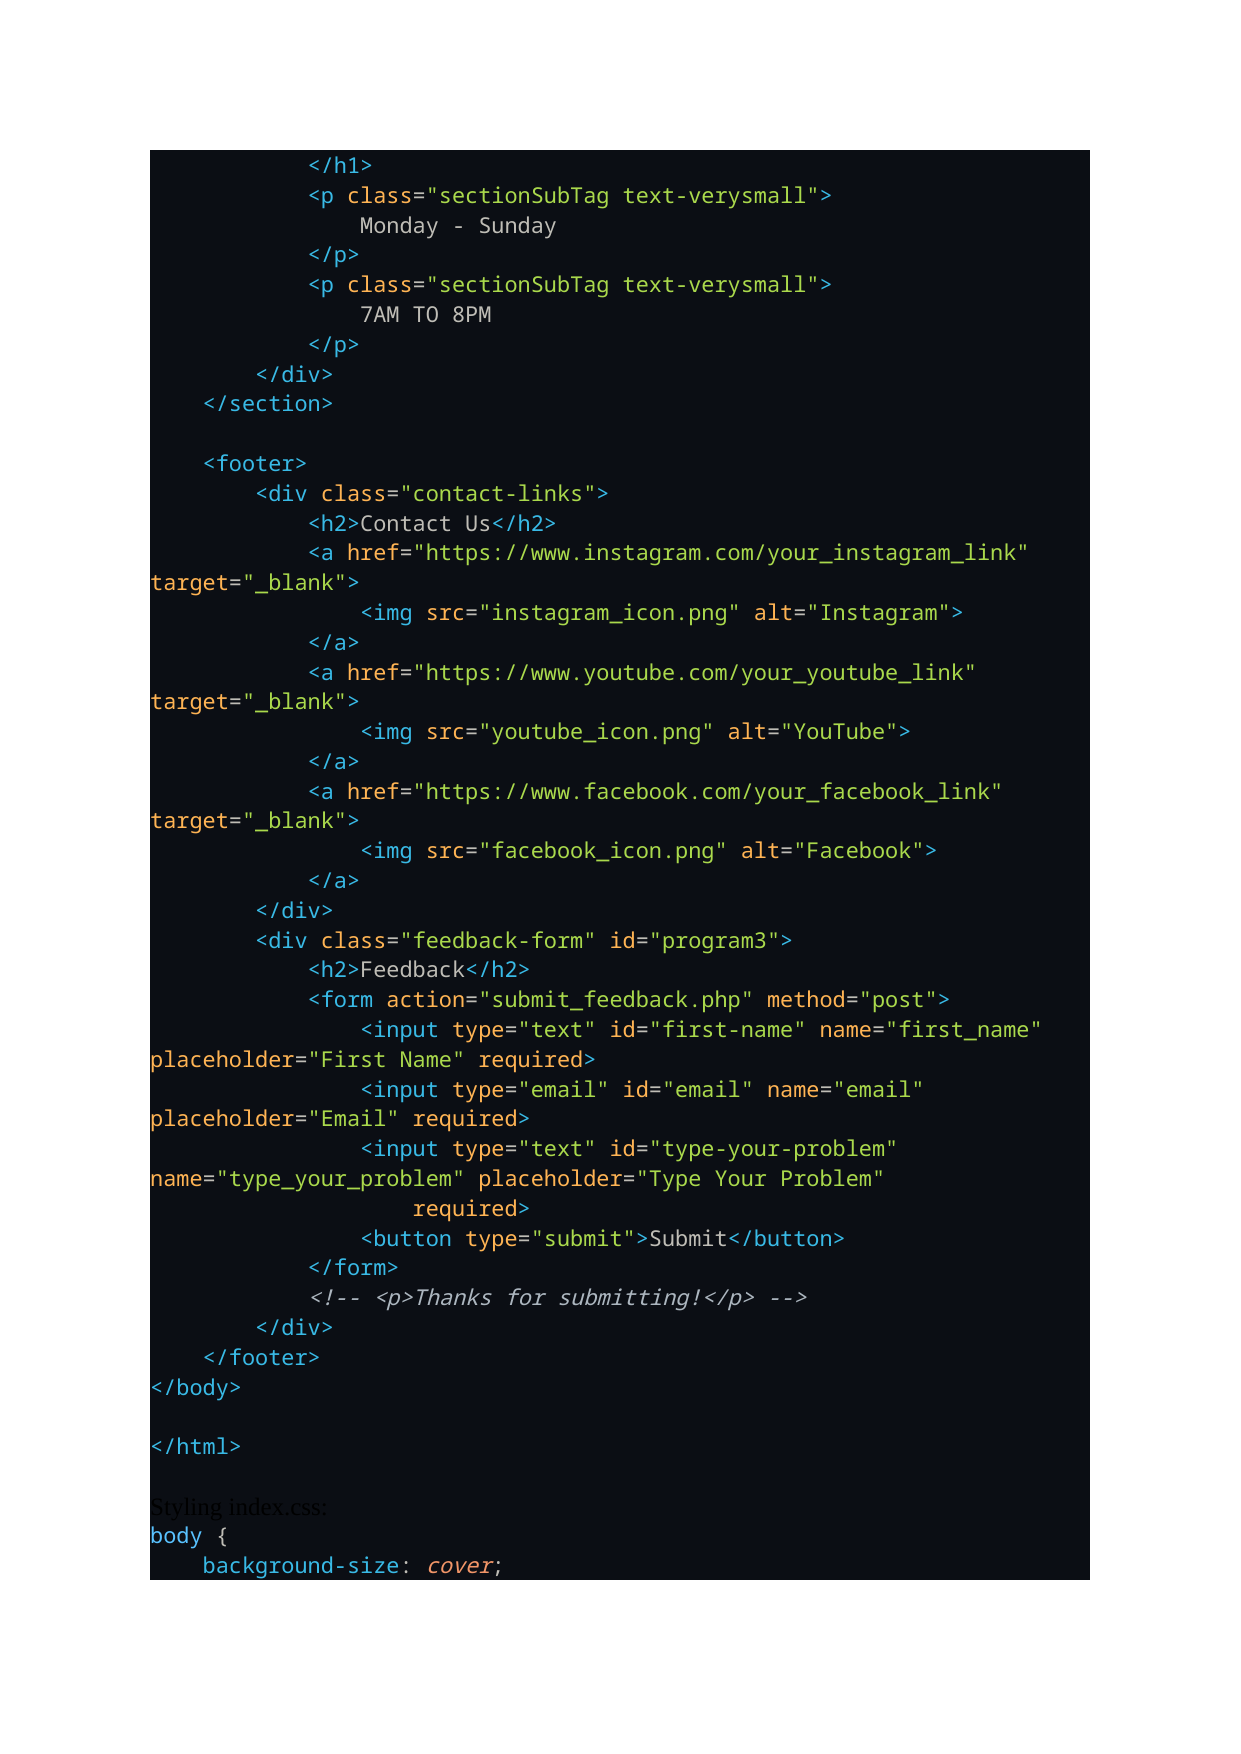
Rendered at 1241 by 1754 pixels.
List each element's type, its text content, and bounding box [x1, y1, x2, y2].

text background-size: cover; [150, 1550, 1090, 1580]
text </section> [150, 388, 1090, 418]
text <a href="https://www.facebook.com/your_facebook_link" target="_blank"> [150, 776, 1090, 835]
text </html> [150, 1431, 1090, 1461]
text <h2>Feedback</h2> [150, 954, 1090, 984]
text <input type="text" id="first-name" name="first_name" placeholder="First Name" required> [150, 1014, 1090, 1073]
text 7AM TO 8PM [150, 299, 1090, 329]
text <footer> [150, 448, 1090, 478]
text <div class="feedback-form" id="program3"> [150, 924, 1090, 954]
text </div> [150, 358, 1090, 388]
text <a href="https://www.youtube.com/your_youtube_link" target="_blank"> [150, 656, 1090, 716]
text </p> [150, 239, 1090, 269]
text </a> [150, 865, 1090, 895]
text </a> [150, 746, 1090, 776]
text <h2>Contact Us</h2> [150, 507, 1090, 537]
text <img src="facebook_icon.png" alt="Facebook"> [150, 835, 1090, 865]
text </div> [150, 895, 1090, 924]
text </form> [150, 1252, 1090, 1282]
text Styling index.css: body { [150, 1491, 1090, 1550]
text </a> [150, 627, 1090, 656]
text <div class="contact-links"> [150, 478, 1090, 507]
text <p class="sectionSubTag text-verysmall"> [150, 269, 1090, 299]
text <input type="email" id="email" name="email" placeholder="Email" required> [150, 1073, 1090, 1133]
text <img src="instagram_icon.png" alt="Instagram"> [150, 597, 1090, 627]
text </h1> [150, 150, 1090, 180]
text <form action="submit_feedback.php" method="post"> [150, 984, 1090, 1014]
text <input type="text" id="type-your-problem" name="type_your_problem" placeholder="Type Your Problem" [150, 1133, 1090, 1193]
text </body> [150, 1371, 1090, 1401]
text <!-- <p>Thanks for submitting!</p> --> [150, 1282, 1090, 1312]
text <a href="https://www.instagram.com/your_instagram_link" target="_blank"> [150, 537, 1090, 597]
text </p> [150, 329, 1090, 358]
text </div> [150, 1312, 1090, 1342]
text required> [150, 1193, 1090, 1222]
text <button type="submit">Submit</button> [150, 1222, 1090, 1252]
text Monday - Sunday [150, 209, 1090, 239]
text </footer> [150, 1342, 1090, 1371]
text <p class="sectionSubTag text-verysmall"> [150, 180, 1090, 209]
text <img src="youtube_icon.png" alt="YouTube"> [150, 716, 1090, 746]
